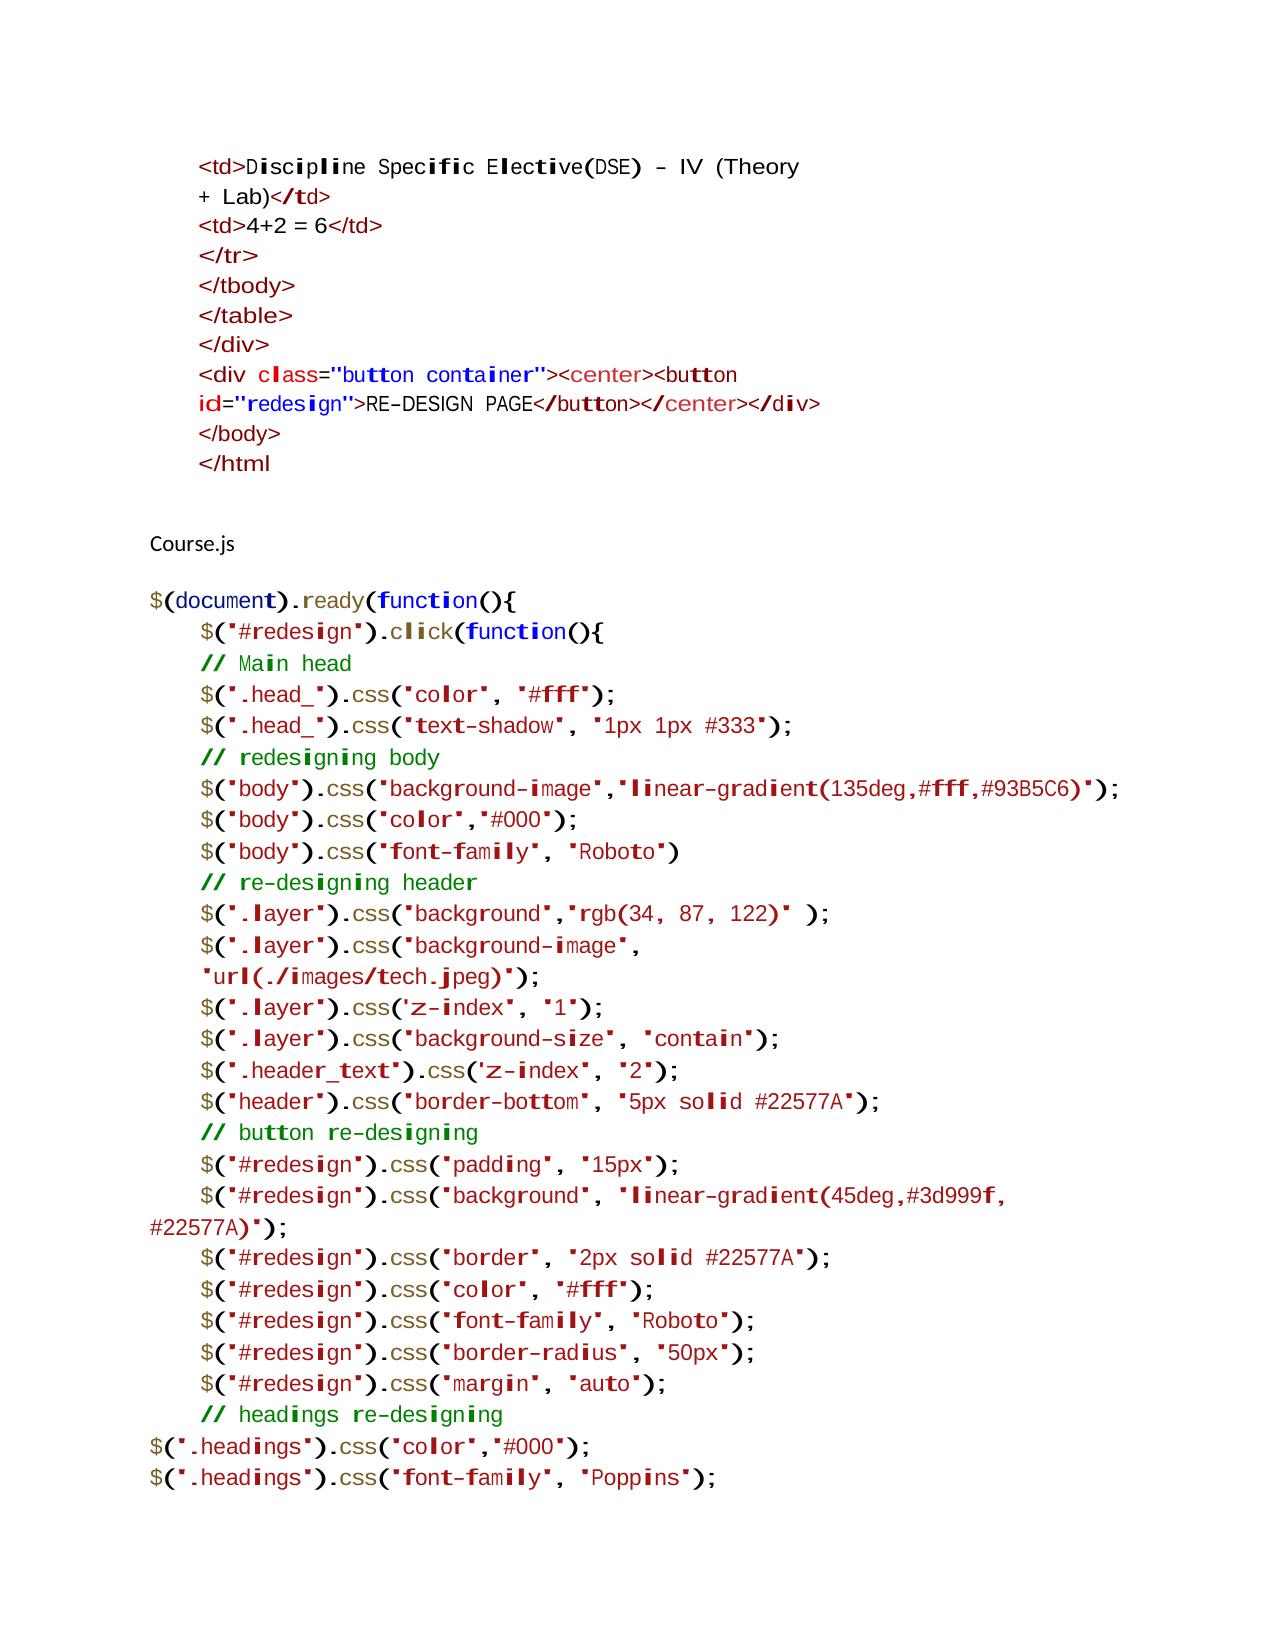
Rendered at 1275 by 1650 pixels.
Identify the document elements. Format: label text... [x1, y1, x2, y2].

text $('body').css('background-image','linear-gradient(135deg,#fff,#93B5C6)'); [201, 775, 1248, 801]
text </html [198, 451, 1248, 476]
text $('#redesign').css('font-family', 'Roboto'); [201, 1307, 1248, 1334]
text <td>4+2 = 6</td> [198, 213, 1248, 238]
text $('.header_text').css('z-index', '2'); [201, 1057, 1248, 1083]
text // redesigning body [201, 743, 1248, 770]
text $('#redesign').click(function(){ [201, 618, 1248, 644]
text $('header').css('border-bottom', '5px solid #22577A'); [201, 1088, 1248, 1114]
text $('.head_').css('color', '#fff'); [201, 681, 1248, 707]
text <div class="button container"><center><button id="redesign">RE-DESIGN PAGE</button></center></div> [198, 362, 824, 417]
text $('.headings').css('font-family', 'Poppins'); [150, 1464, 1248, 1491]
text $('body').css('font-family', 'Roboto') [201, 838, 1248, 864]
text // headings re-designing [201, 1401, 1248, 1428]
text // re-designing header [201, 869, 1248, 895]
text $(document).ready(function(){ [150, 587, 1248, 613]
text $('#redesign').css('background', 'linear-gradient(45deg,#3d999f, #22577A)'); [150, 1182, 1059, 1240]
text $('.layer').css('z-index', '1'); [201, 994, 1248, 1020]
text $('#redesign').css('border', '2px solid #22577A'); [201, 1245, 1248, 1271]
text </table> [198, 302, 1248, 328]
text $('.layer').css('background-size', 'contain'); [201, 1025, 1248, 1052]
text </tr> [198, 243, 1248, 268]
text <td>Discipline Specific Elective(DSE) - IV (Theory [198, 154, 1248, 179]
text // button re-designing [201, 1119, 1248, 1146]
text // Main head [201, 649, 1248, 676]
text </tbody> [198, 273, 1248, 298]
text $('#redesign').css('margin', 'auto'); [201, 1370, 1248, 1397]
text $('.head_').css('text-shadow', '1px 1px #333'); [201, 712, 1248, 739]
text Course.js [150, 529, 1248, 558]
text </div> [198, 332, 1248, 357]
text $('#redesign').css('color', '#fff'); [201, 1276, 1248, 1302]
text $('.layer').css('background','rgb(34, 87, 122)' ); [201, 900, 1248, 927]
text + Lab)</td> [198, 183, 1248, 209]
text $('.layer').css('background-image', 'url(./images/tech.jpeg)'); [201, 932, 906, 989]
text $('#redesign').css('padding', '15px'); [201, 1151, 1248, 1177]
text $('#redesign').css('border-radius', '50px'); [201, 1339, 1248, 1365]
text </body> [198, 421, 1248, 446]
text $('body').css('color','#000'); [201, 806, 1248, 833]
text $('.headings').css('color','#000'); [150, 1433, 1248, 1459]
